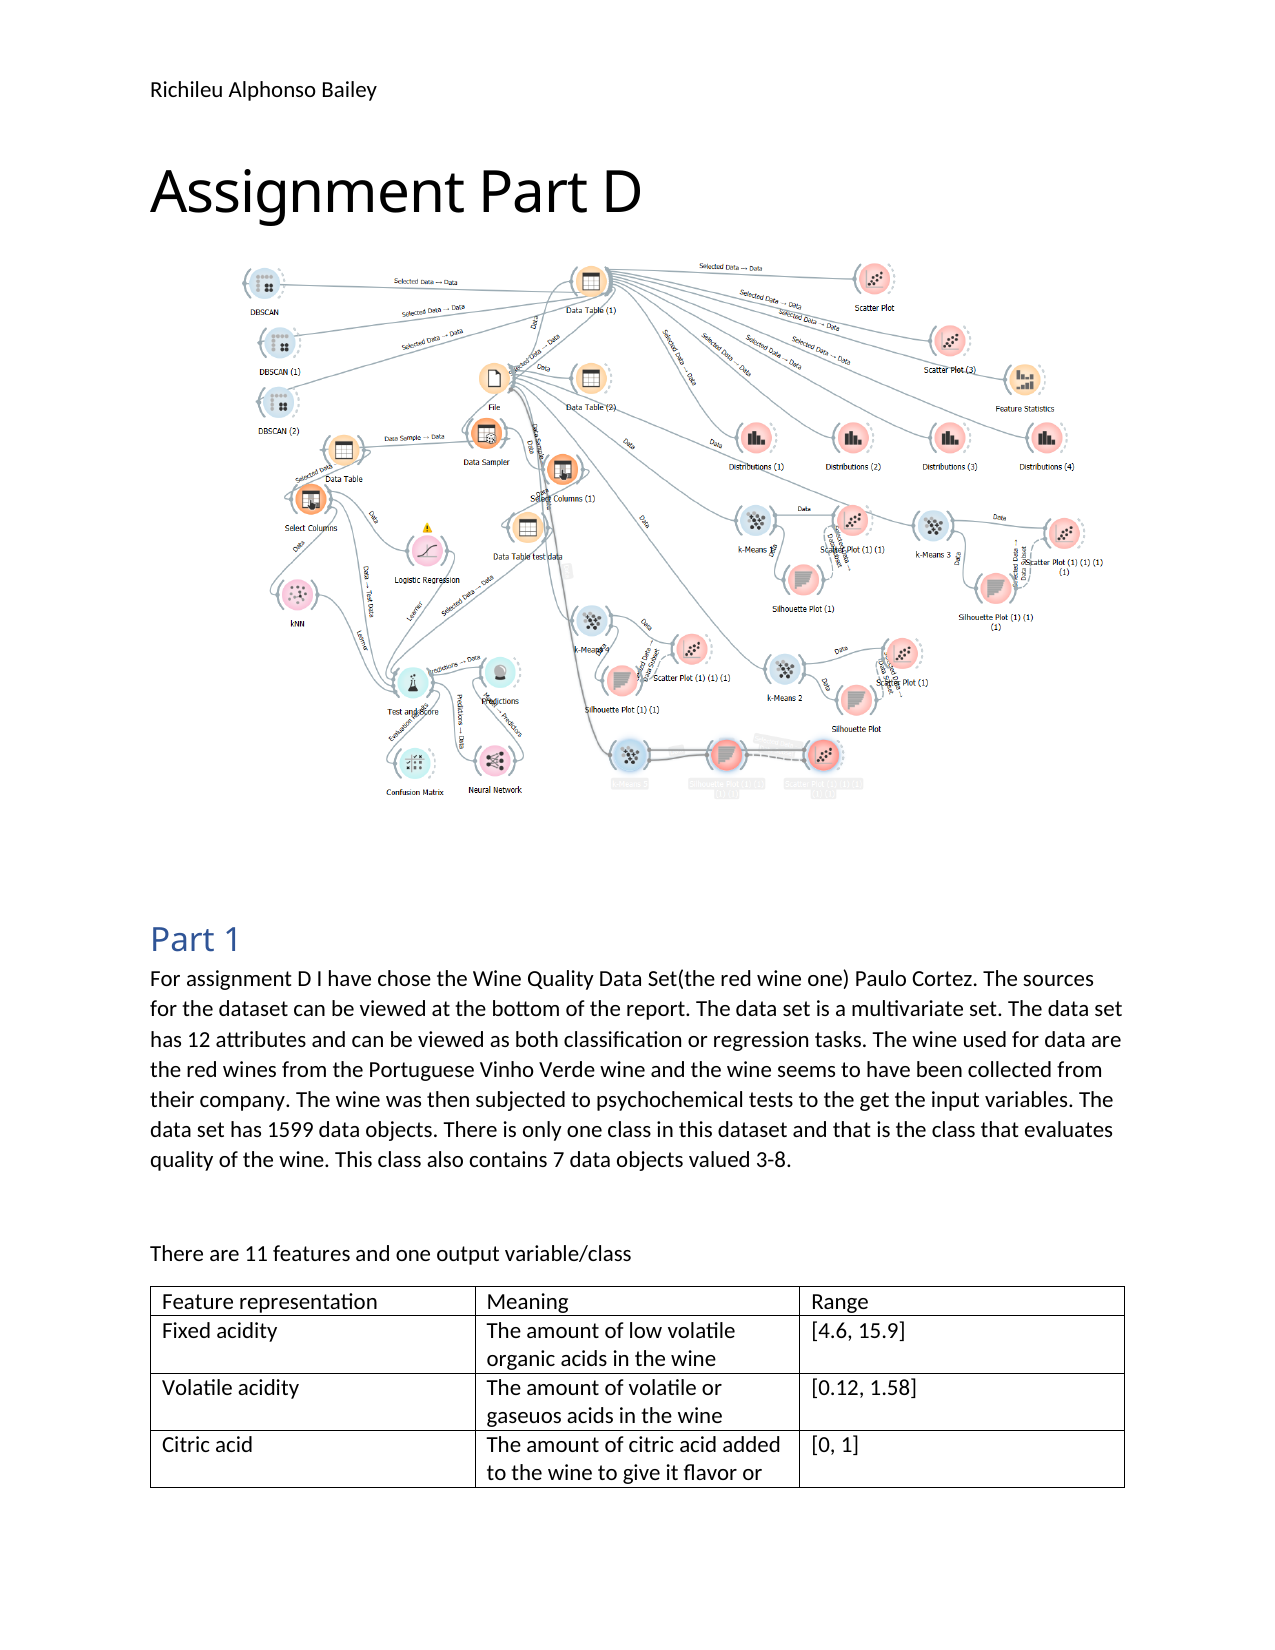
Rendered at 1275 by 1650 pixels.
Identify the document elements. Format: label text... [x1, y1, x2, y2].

table_cell [0, 1] [800, 1431, 1124, 1487]
table_cell [4.6, 15.9] [800, 1316, 1124, 1372]
title Assignment Part D [150, 150, 1125, 229]
text For assignment D I have chose the Wine Quality Data Set(the red wine one) Paulo Cortez. The sources for the dataset can be viewed at the bottom of the report. The data set is a multivariate set. The data set has 12 attributes and can be viewed as both classification or regression tasks. The wine used for data are the red wines from the Portuguese Vinho Verde wine and the wine seems to have been collected from their company. The wine was then subjected to psychochemical tests to the get the input variables. The data set has 1599 data objects. There is only one class in this dataset and that is the class that evaluates quality of the wine. This class also contains 7 data objects valued 3-8. [150, 964, 1125, 1174]
table_cell [0.12, 1.58] [800, 1374, 1124, 1429]
table_header Feature representation [151, 1287, 475, 1315]
picture [150, 229, 1125, 815]
table_cell Volatile acidity [151, 1374, 475, 1429]
table_cell Fixed acidity [151, 1316, 475, 1372]
subtitle Part 1 [150, 915, 1125, 961]
table_cell The amount of low volatile organic acids in the wine [476, 1316, 799, 1372]
table_header Meaning [476, 1287, 799, 1315]
text There are 11 features and one output variable/class [150, 1239, 1125, 1267]
table_cell Citric acid [151, 1431, 475, 1487]
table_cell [476, 1431, 799, 1487]
table_header Range [800, 1287, 1124, 1315]
table_cell The amount of volatile or gaseuos acids in the wine [476, 1374, 799, 1429]
